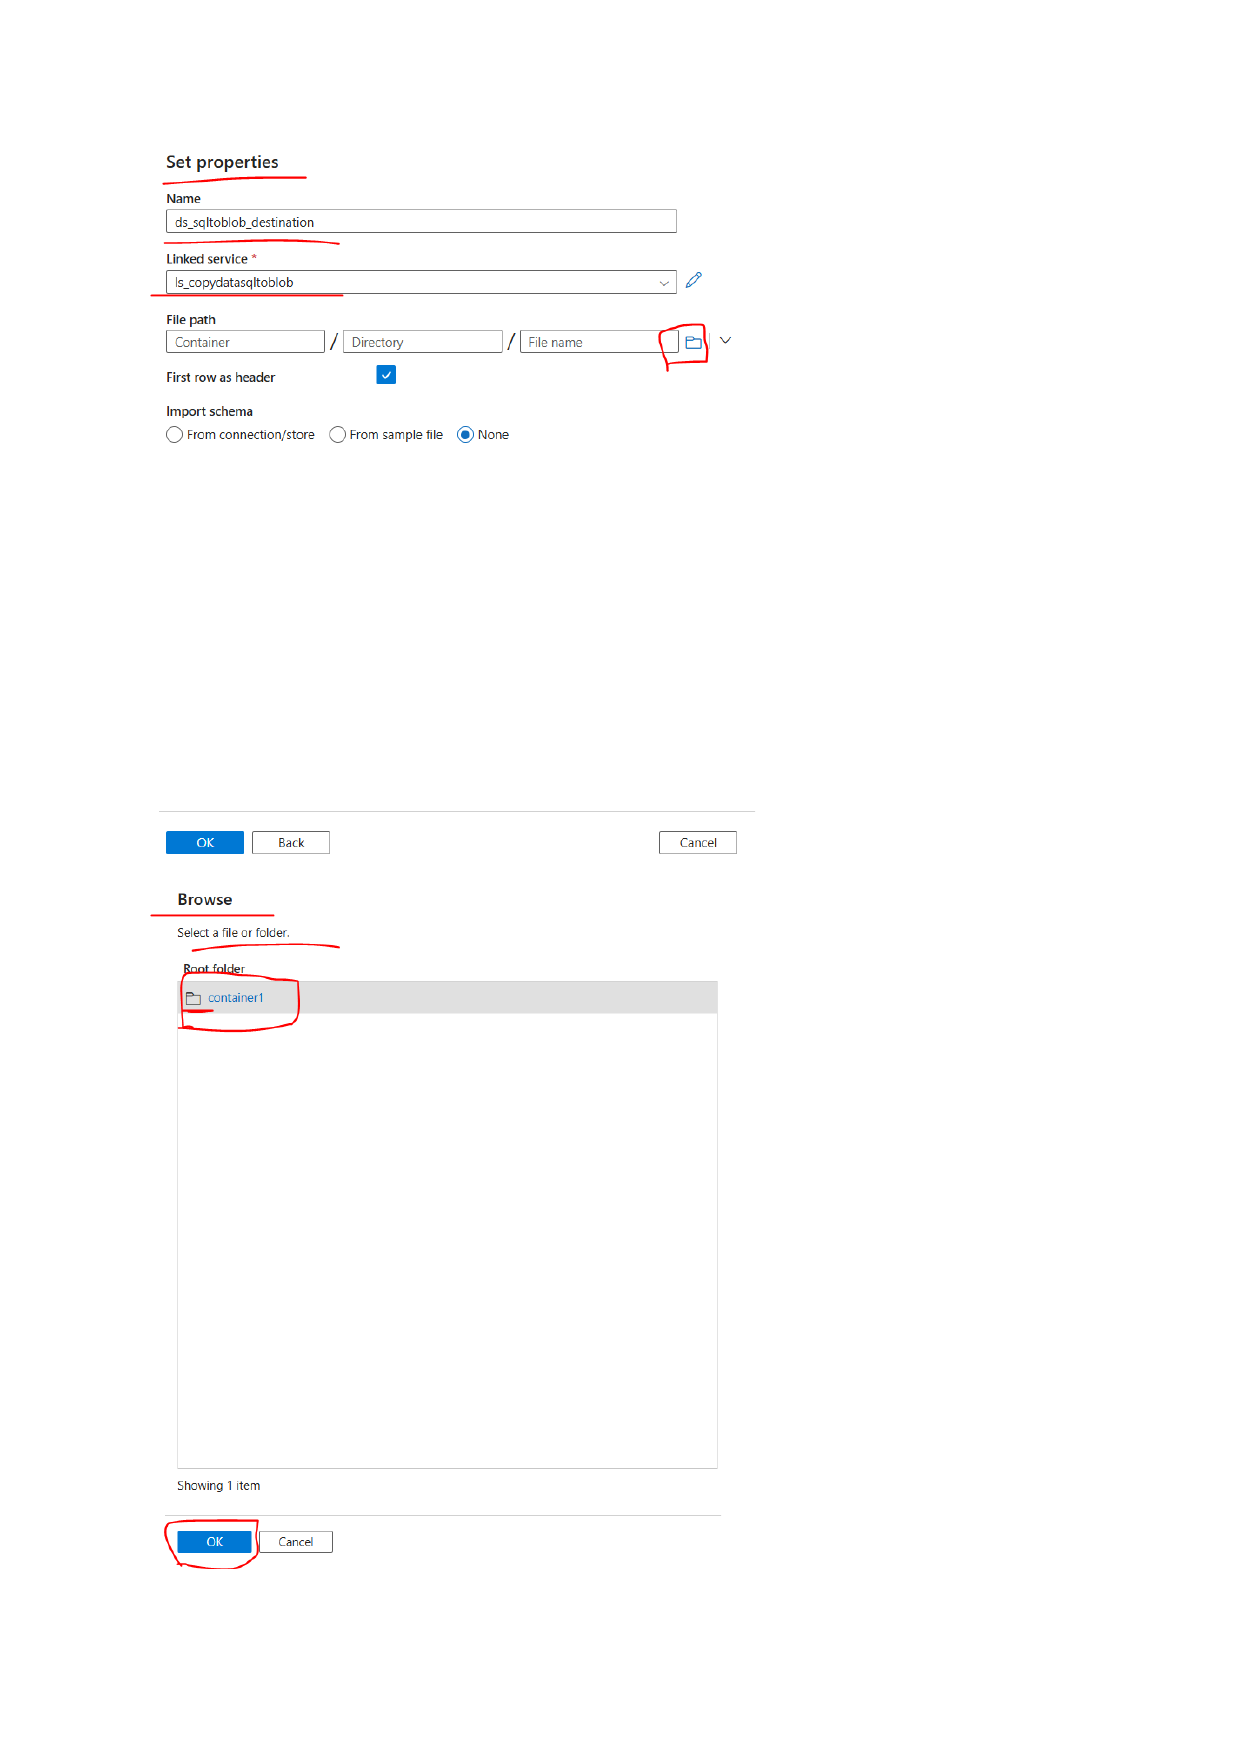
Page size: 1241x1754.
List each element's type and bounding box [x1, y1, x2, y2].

picture [150, 885, 722, 1569]
picture [150, 150, 755, 867]
